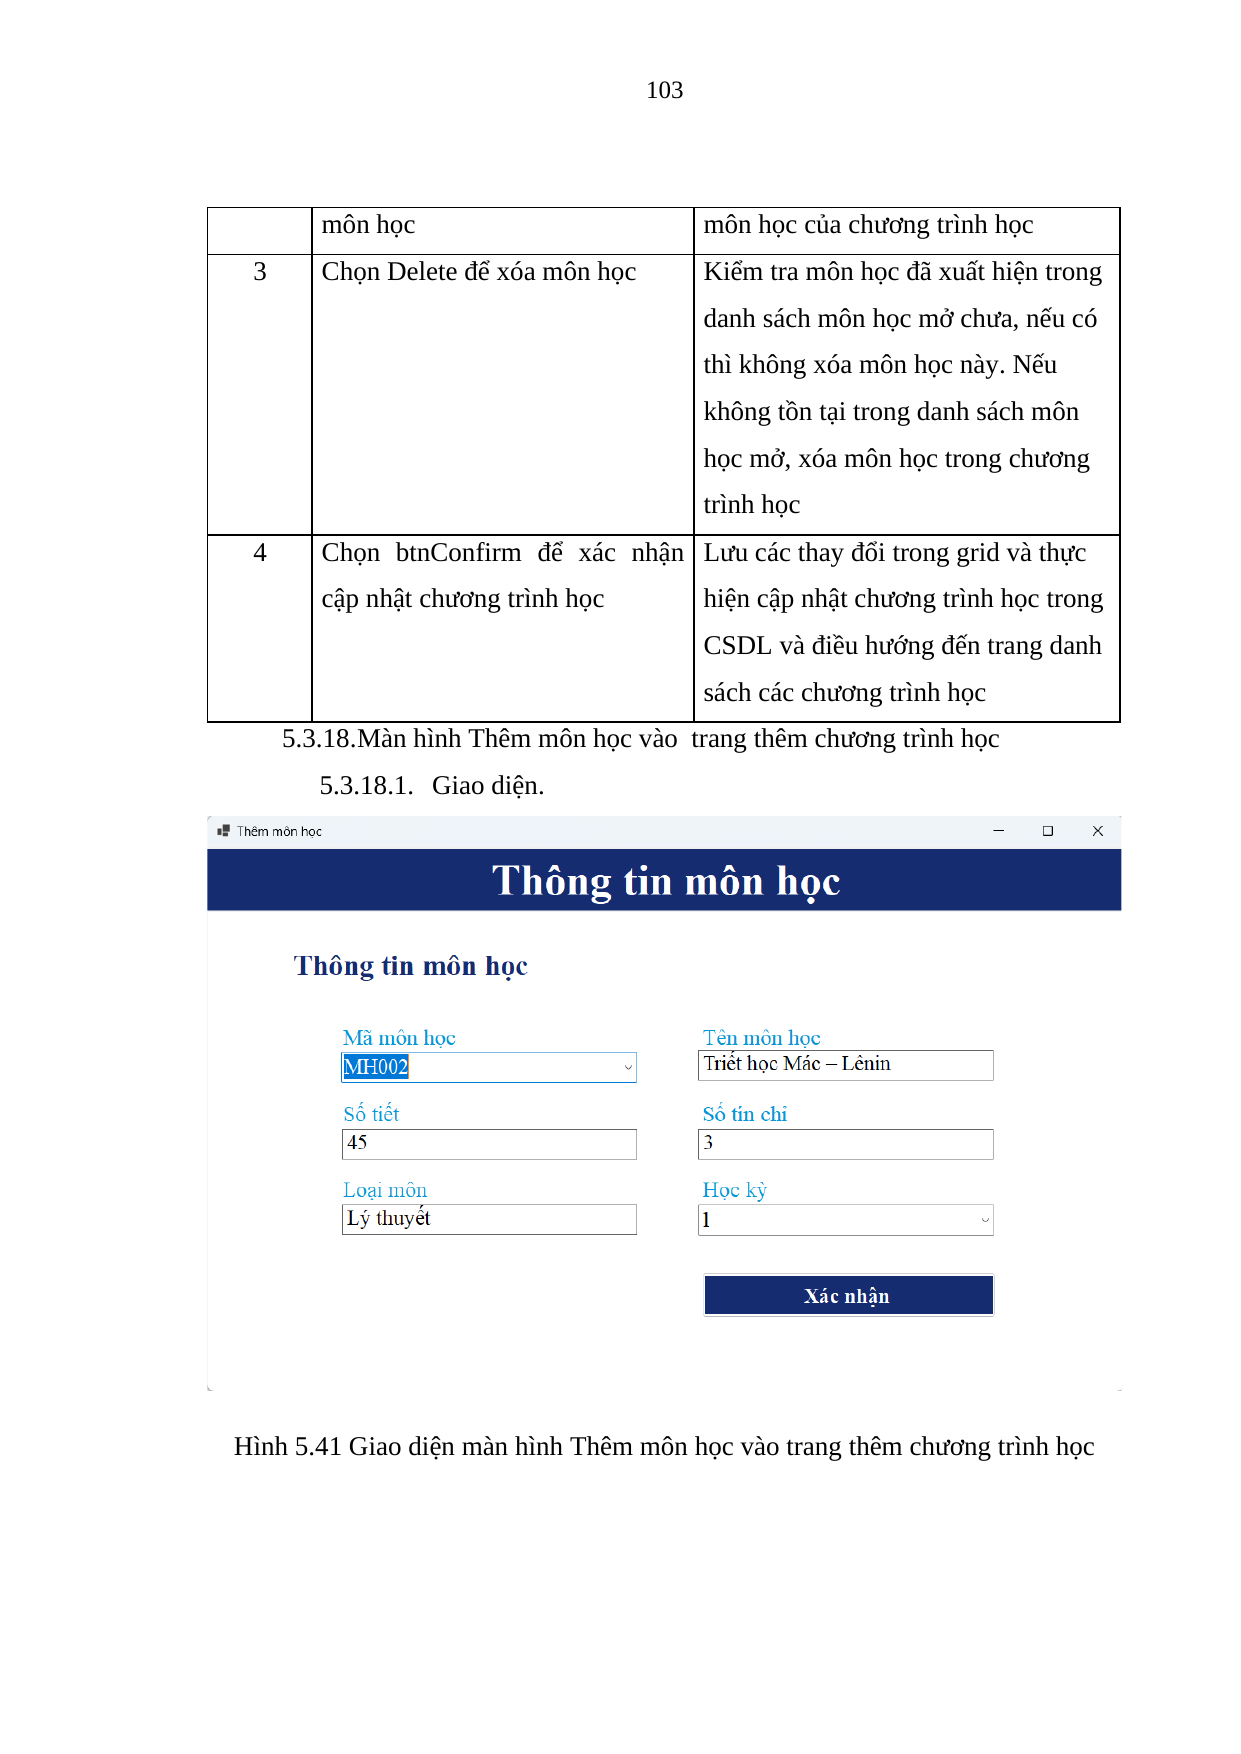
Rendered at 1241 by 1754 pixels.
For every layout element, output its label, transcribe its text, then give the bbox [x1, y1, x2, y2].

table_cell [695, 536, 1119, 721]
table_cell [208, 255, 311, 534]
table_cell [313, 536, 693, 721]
text Hình 5.41 Giao diện màn hình Thêm môn học vào trang thêm chương trình học [207, 1430, 1122, 1461]
list Màn hình Thêm môn học vào trang thêm chương trình học [282, 723, 1122, 754]
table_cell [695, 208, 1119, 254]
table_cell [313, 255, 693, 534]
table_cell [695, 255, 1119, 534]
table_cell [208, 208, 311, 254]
list Giao diện. [319, 769, 1122, 800]
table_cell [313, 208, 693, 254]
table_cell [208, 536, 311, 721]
picture [207, 816, 1122, 1391]
